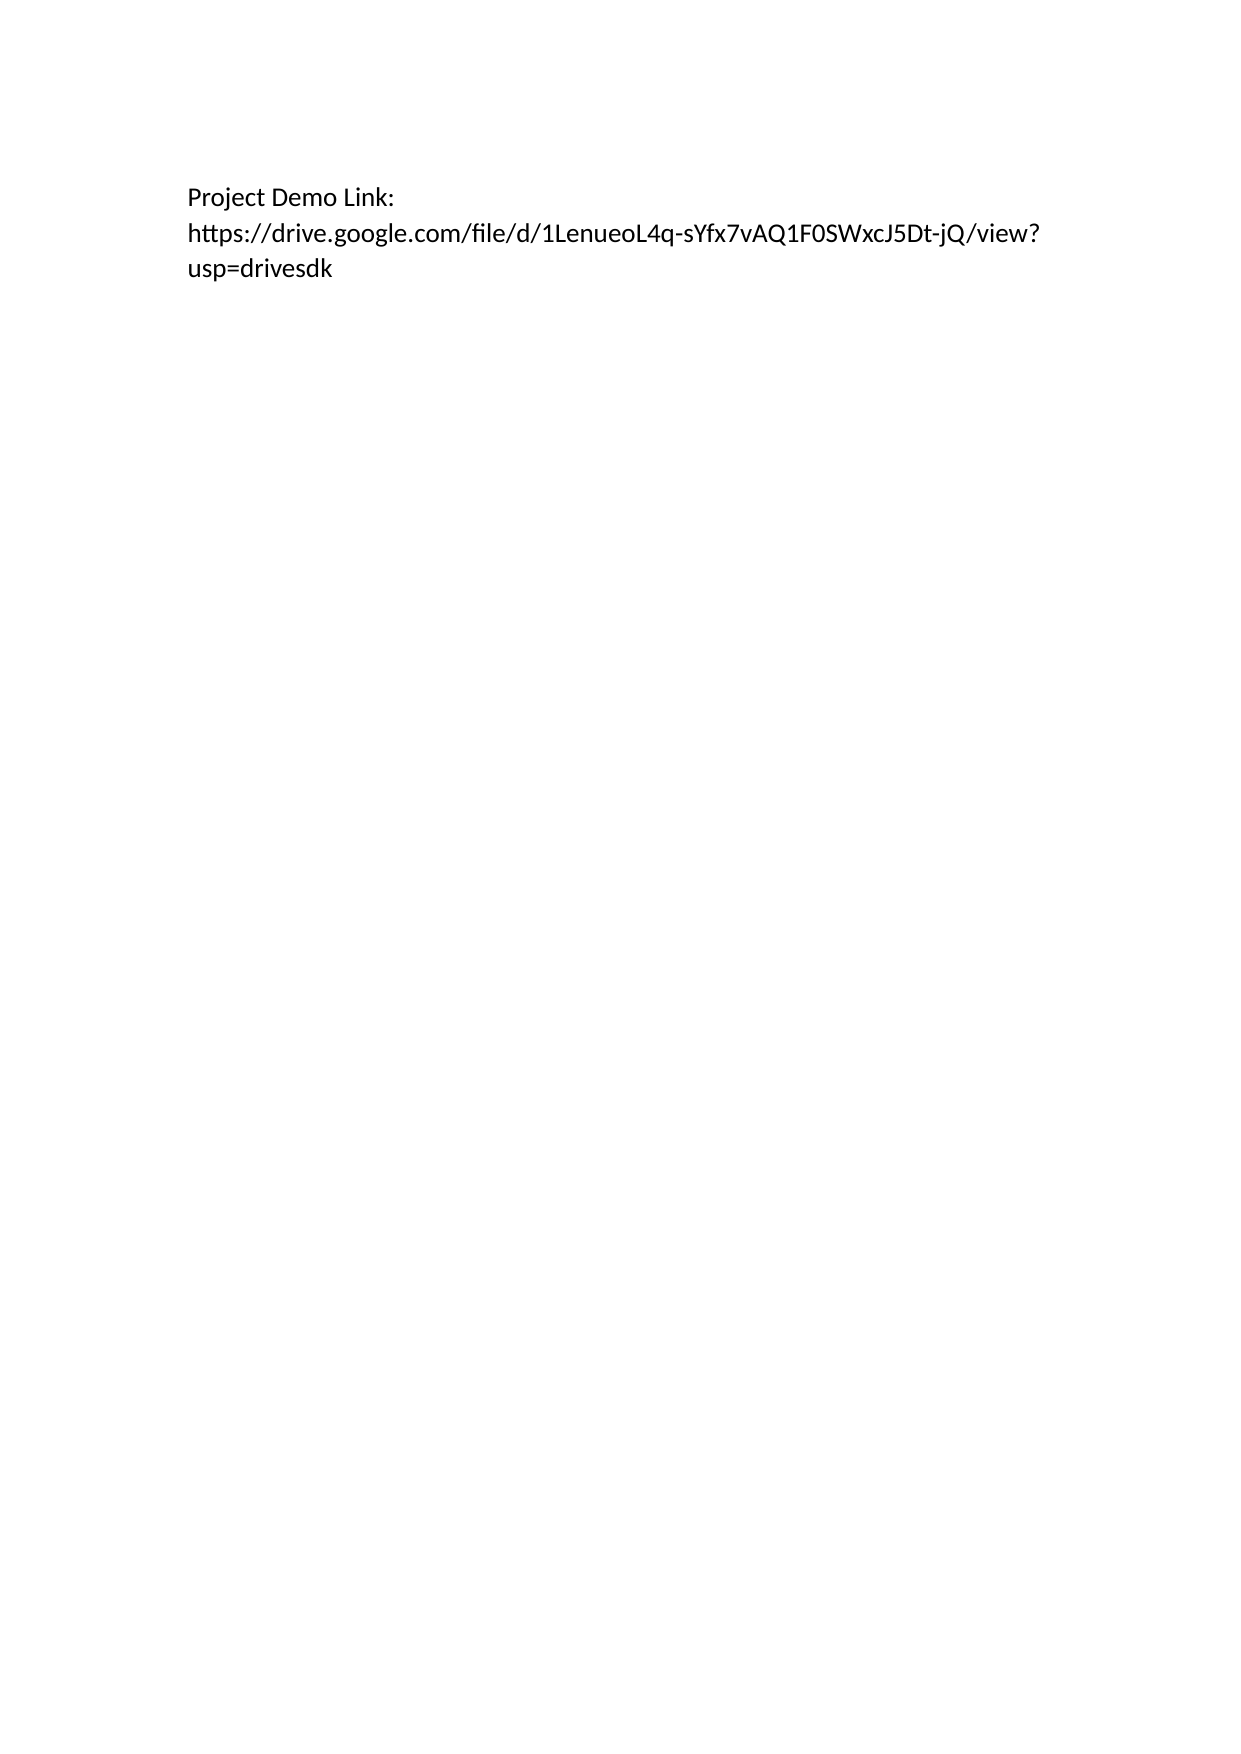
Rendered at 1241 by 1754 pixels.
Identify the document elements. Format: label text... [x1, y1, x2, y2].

list Project Demo Link: [187, 180, 1128, 213]
list https://drive.google.com/file/d/1LenueoL4q-sYfx7vAQ1F0SWxcJ5Dt-jQ/view?usp=drivesdk [187, 216, 1128, 284]
